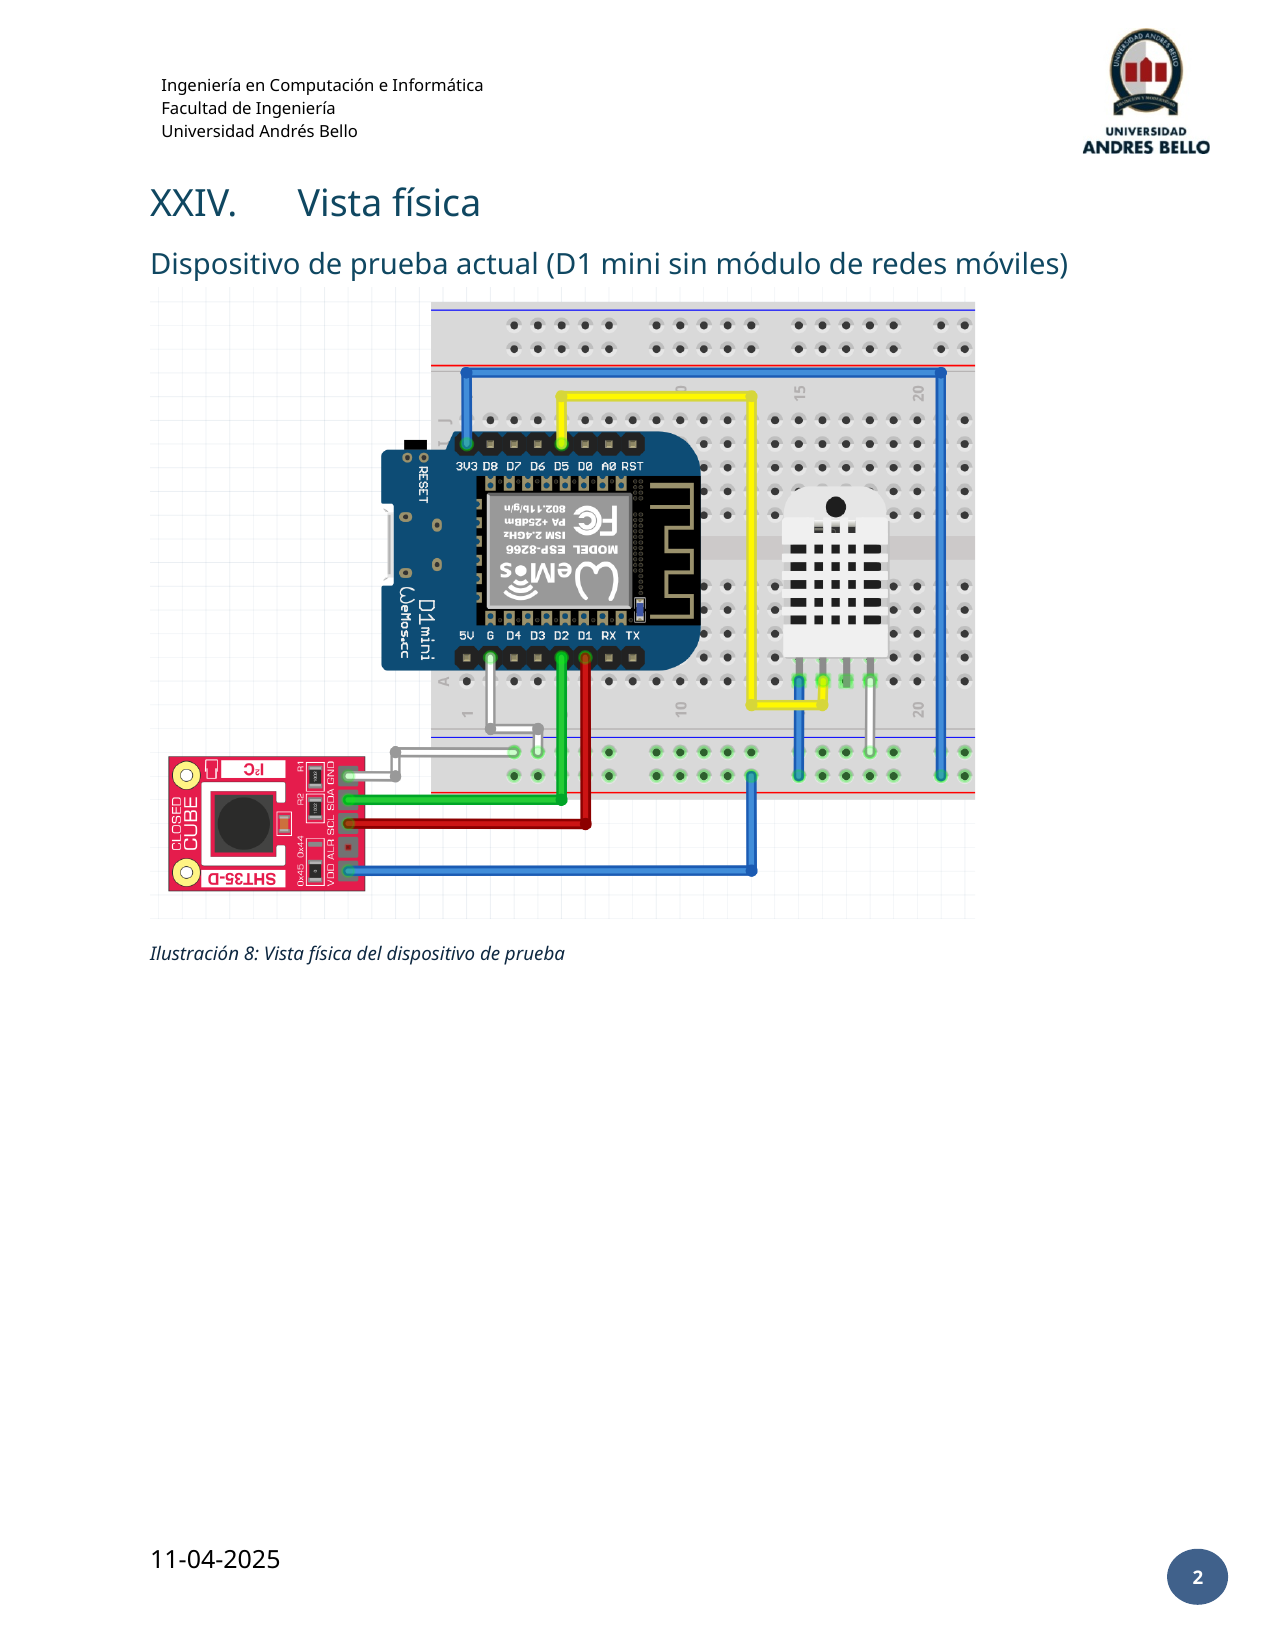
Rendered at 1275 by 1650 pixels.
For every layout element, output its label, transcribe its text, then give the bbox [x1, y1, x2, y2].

picture [1082, 28, 1210, 154]
subtitle Vista física [150, 176, 1125, 227]
picture [150, 287, 976, 919]
text Ilustración 8: Vista física del dispositivo de prueba [150, 941, 1125, 966]
